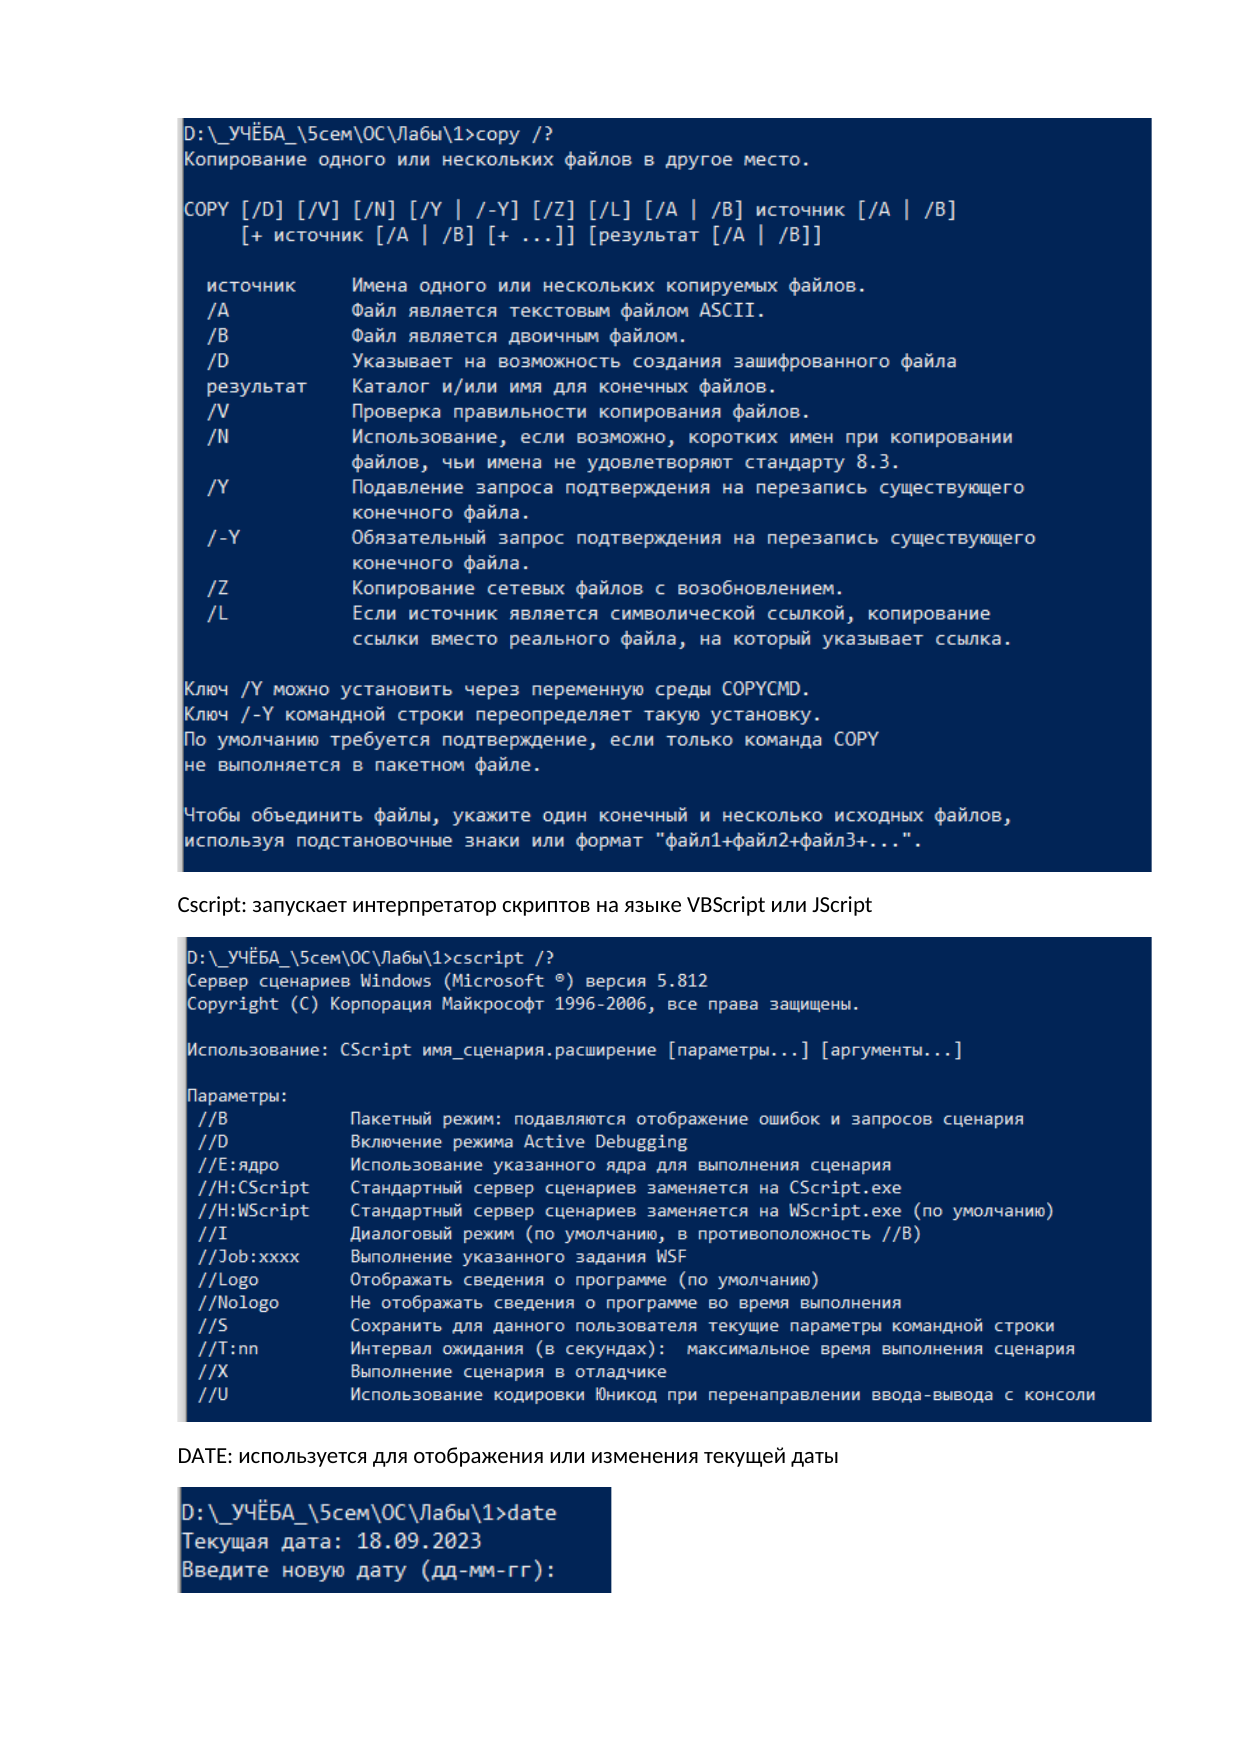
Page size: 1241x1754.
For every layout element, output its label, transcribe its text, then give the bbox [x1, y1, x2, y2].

text DATE: используется для отображения или изменения текущей даты [177, 1441, 1152, 1469]
text Cscript: запускает интерпретатор скриптов на языке VBScript или JScript [177, 890, 1152, 918]
picture [177, 937, 1152, 1422]
picture [177, 118, 1152, 872]
picture [177, 1487, 612, 1593]
